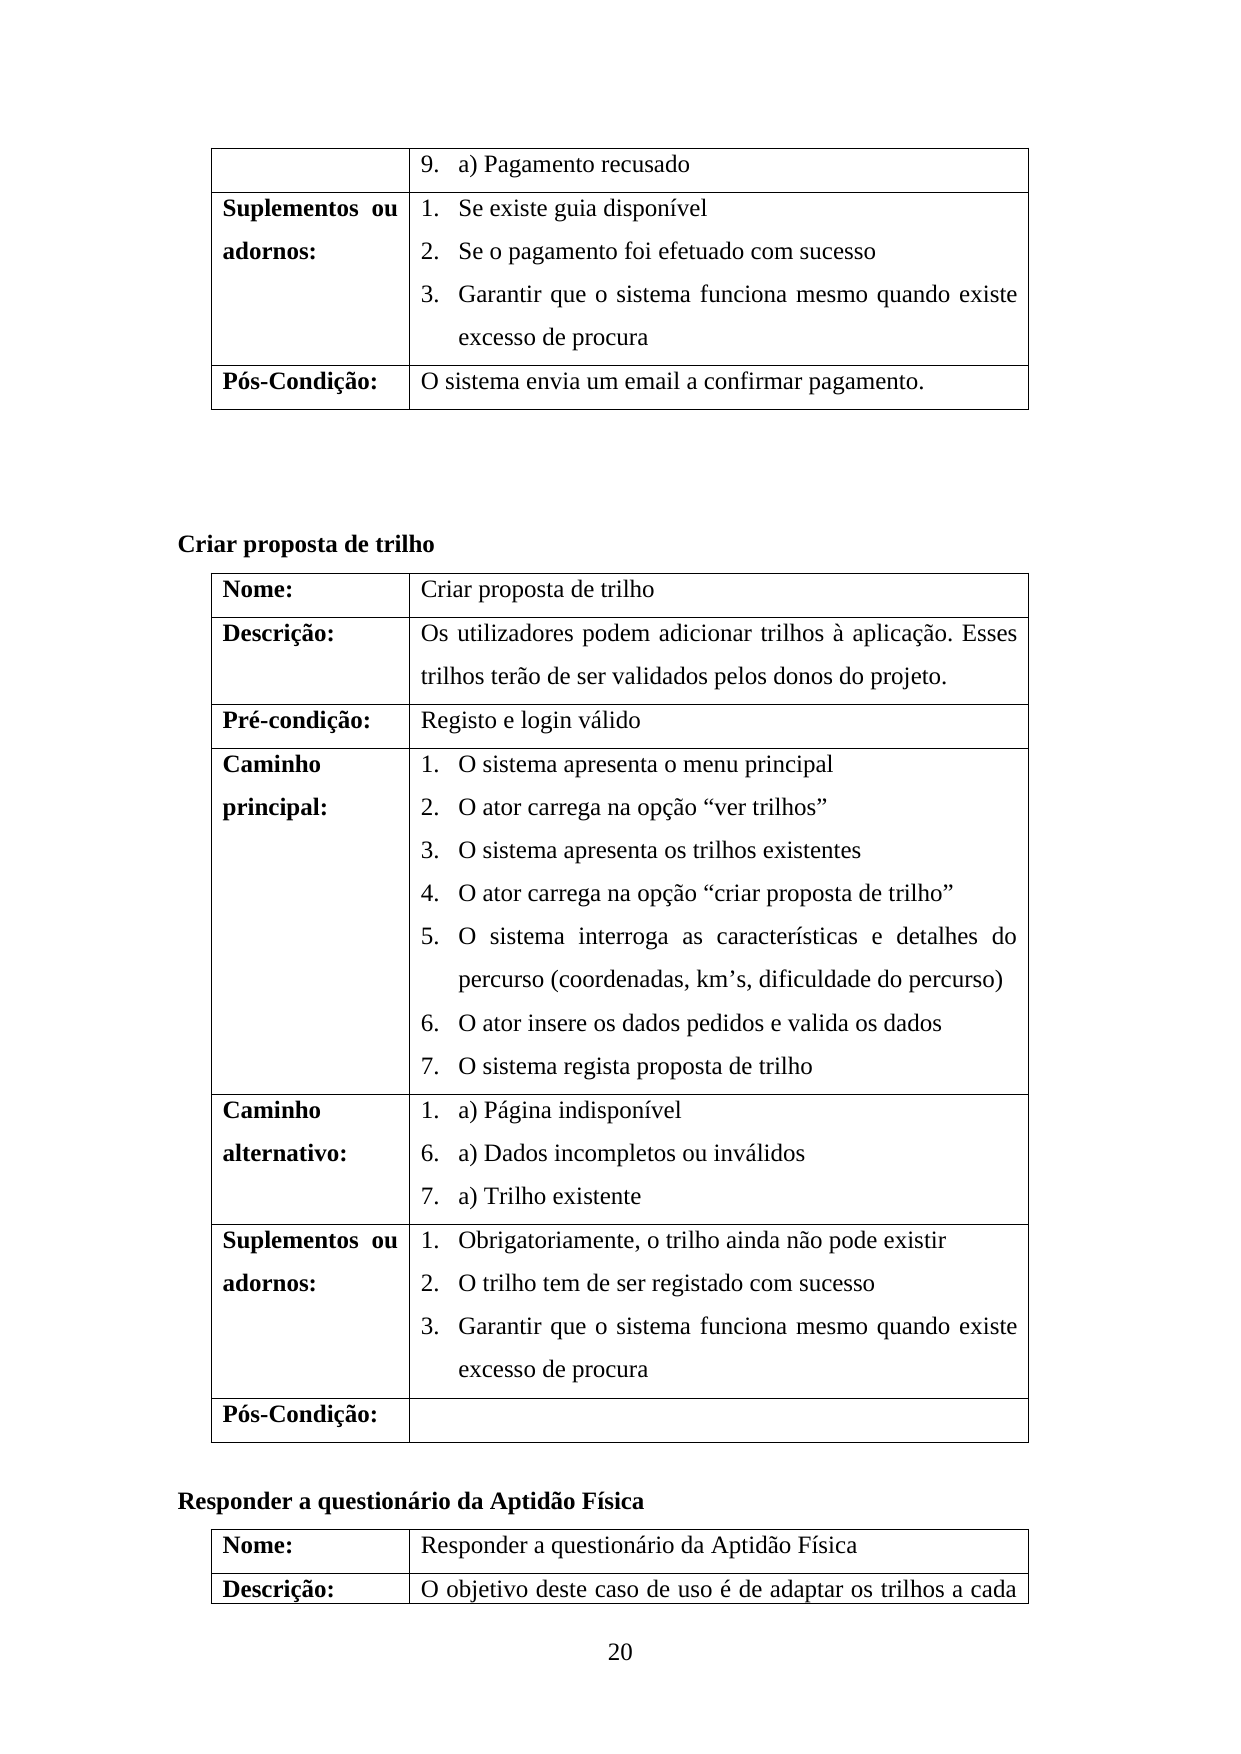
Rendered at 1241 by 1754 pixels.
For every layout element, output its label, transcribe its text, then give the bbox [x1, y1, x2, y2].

table_cell Caminho principal: [212, 749, 409, 1094]
table_cell [410, 1399, 1028, 1442]
table_header Responder a questionário da Aptidão Física [410, 1530, 1028, 1573]
text Criar proposta de trilho [177, 529, 1063, 558]
table_cell Obrigatoriamente, o trilho ainda não pode existir O trilho tem de ser registado com sucesso Garantir que o sistema funciona mesmo quando existe excesso de procura [410, 1225, 1028, 1398]
table_cell Suplementos ou adornos: [212, 193, 409, 365]
table_header Nome: [212, 1530, 409, 1573]
table_cell Caminho alternativo: [212, 1095, 409, 1224]
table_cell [212, 149, 409, 192]
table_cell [410, 149, 1028, 192]
table_cell a) Página indisponível a) Dados incompletos ou inválidos a) Trilho existente [410, 1095, 1028, 1224]
table_header Nome: [212, 574, 409, 617]
table_cell Pós-Condição: [212, 1399, 409, 1442]
table_cell Pós-Condição: [212, 366, 409, 409]
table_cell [410, 1574, 1028, 1603]
text Responder a questionário da Aptidão Física [177, 1486, 1063, 1514]
table_cell Se existe guia disponível Se o pagamento foi efetuado com sucesso Garantir que o sistema funciona mesmo quando existe excesso de procura [410, 193, 1028, 365]
table_cell Os utilizadores podem adicionar trilhos à aplicação. Esses trilhos terão de ser validados pelos donos do projeto. [410, 618, 1028, 704]
table_cell Descrição: [212, 1574, 409, 1603]
table_header Criar proposta de trilho [410, 574, 1028, 617]
table_cell Registo e login válido [410, 705, 1028, 748]
table_cell O sistema envia um email a confirmar pagamento. [410, 366, 1028, 409]
table_cell Pré-condição: [212, 705, 409, 748]
table_cell O sistema apresenta o menu principal O ator carrega na opção “ver trilhos” O sistema apresenta os trilhos existentes O ator carrega na opção “criar proposta de trilho” O sistema interroga as características e detalhes do percurso (coordenadas, km’s, dificuldade do percurso) O ator insere os dados pedidos e valida os dados O sistema regista proposta de trilho [410, 749, 1028, 1094]
table_cell Suplementos ou adornos: [212, 1225, 409, 1398]
table_cell Descrição: [212, 618, 409, 704]
